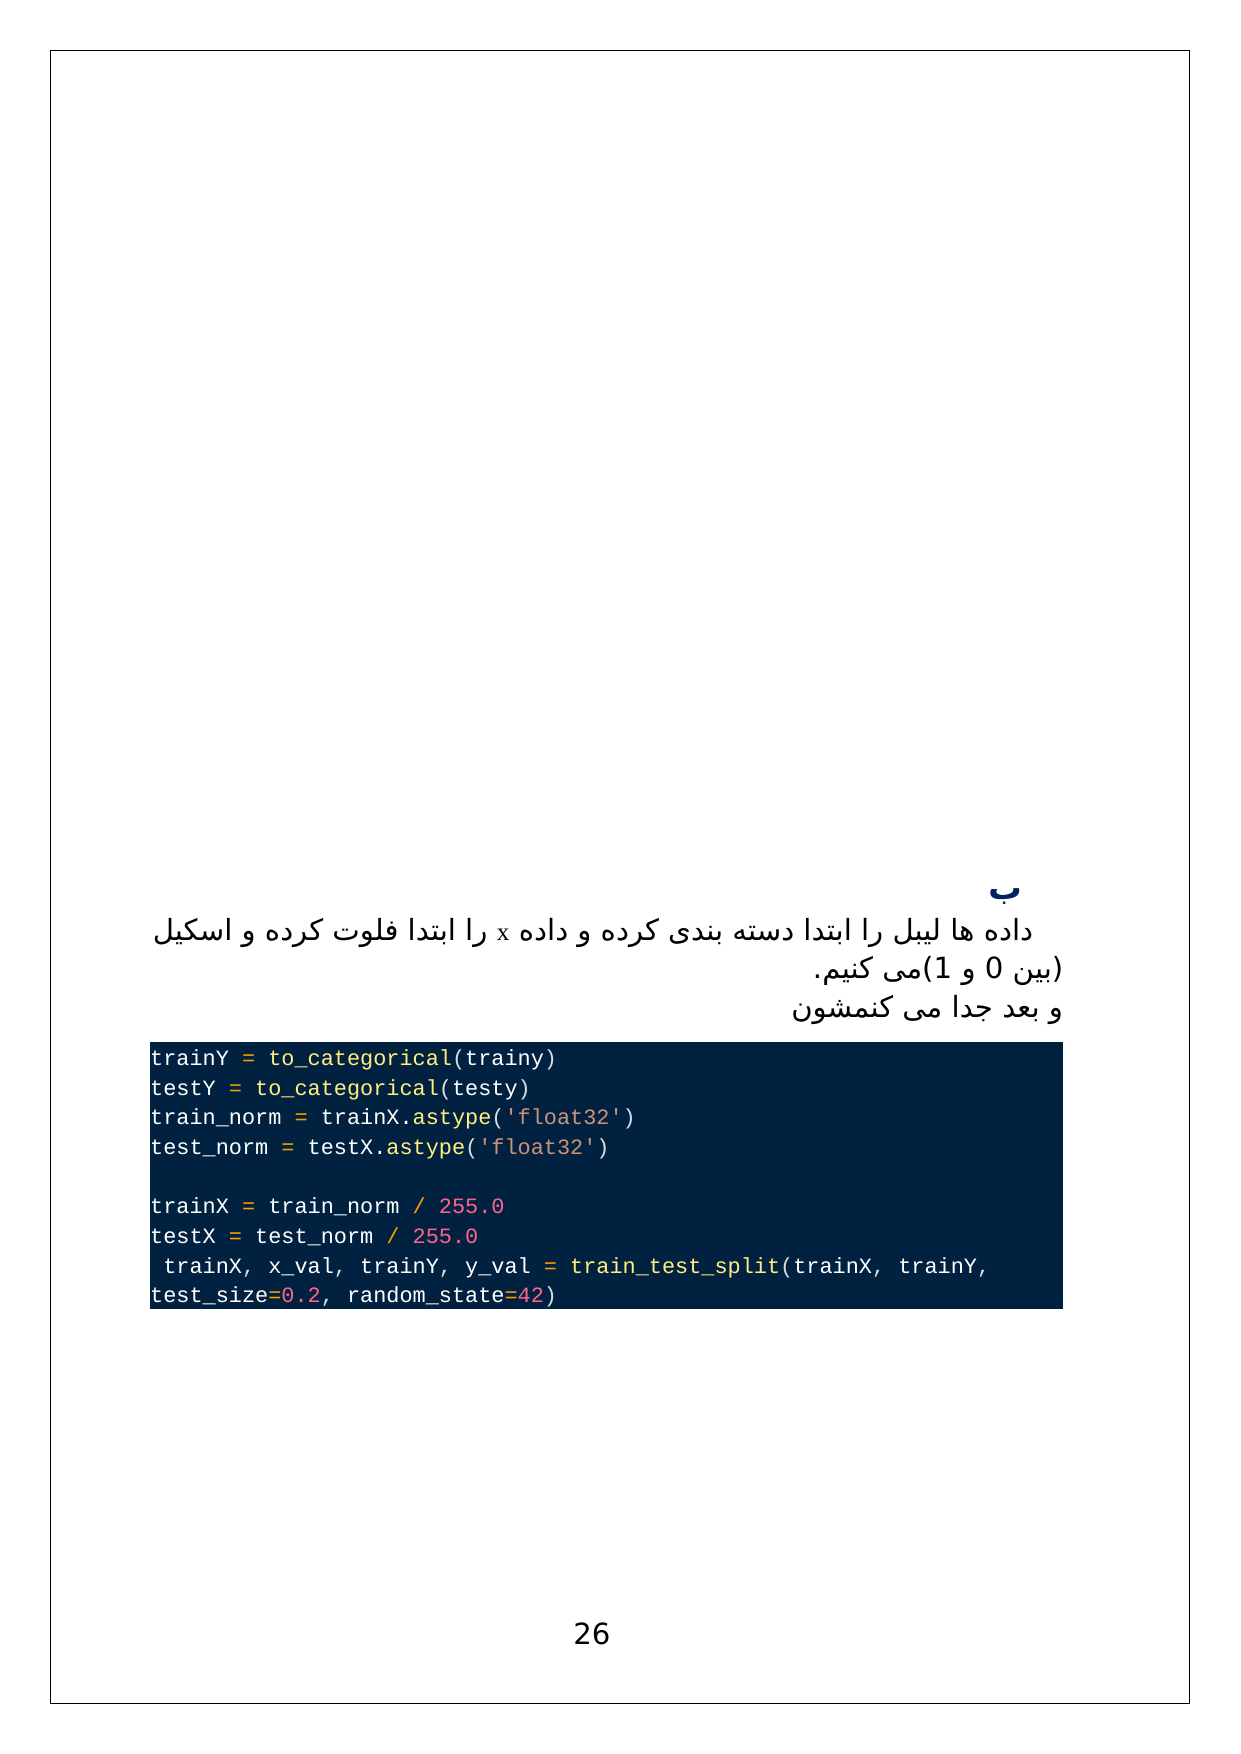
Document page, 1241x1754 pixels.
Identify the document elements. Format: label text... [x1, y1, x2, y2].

text testY = to_categorical(testy) [150, 1072, 1063, 1102]
text train_norm = trainX.astype('float32') [150, 1102, 1063, 1131]
subtitle ب [150, 868, 1063, 907]
text trainY = to_categorical(trainy) [150, 1042, 1063, 1072]
text trainX, x_val, trainY, y_val = train_test_split(trainX, trainY, test_size=0.2, random_state=42) [150, 1250, 1063, 1309]
text داده ها لیبل را ابتدا دسته بندی کرده و داده x را ابتدا فلوت کرده و اسکیل (بین 0 و 1)می کنیم. و بعد جدا می کنمشون [150, 913, 1063, 1025]
text test_norm = testX.astype('float32') [150, 1131, 1063, 1161]
text testX = test_norm / 255.0 [150, 1220, 1063, 1250]
text trainX = train_norm / 255.0 [150, 1191, 1063, 1220]
